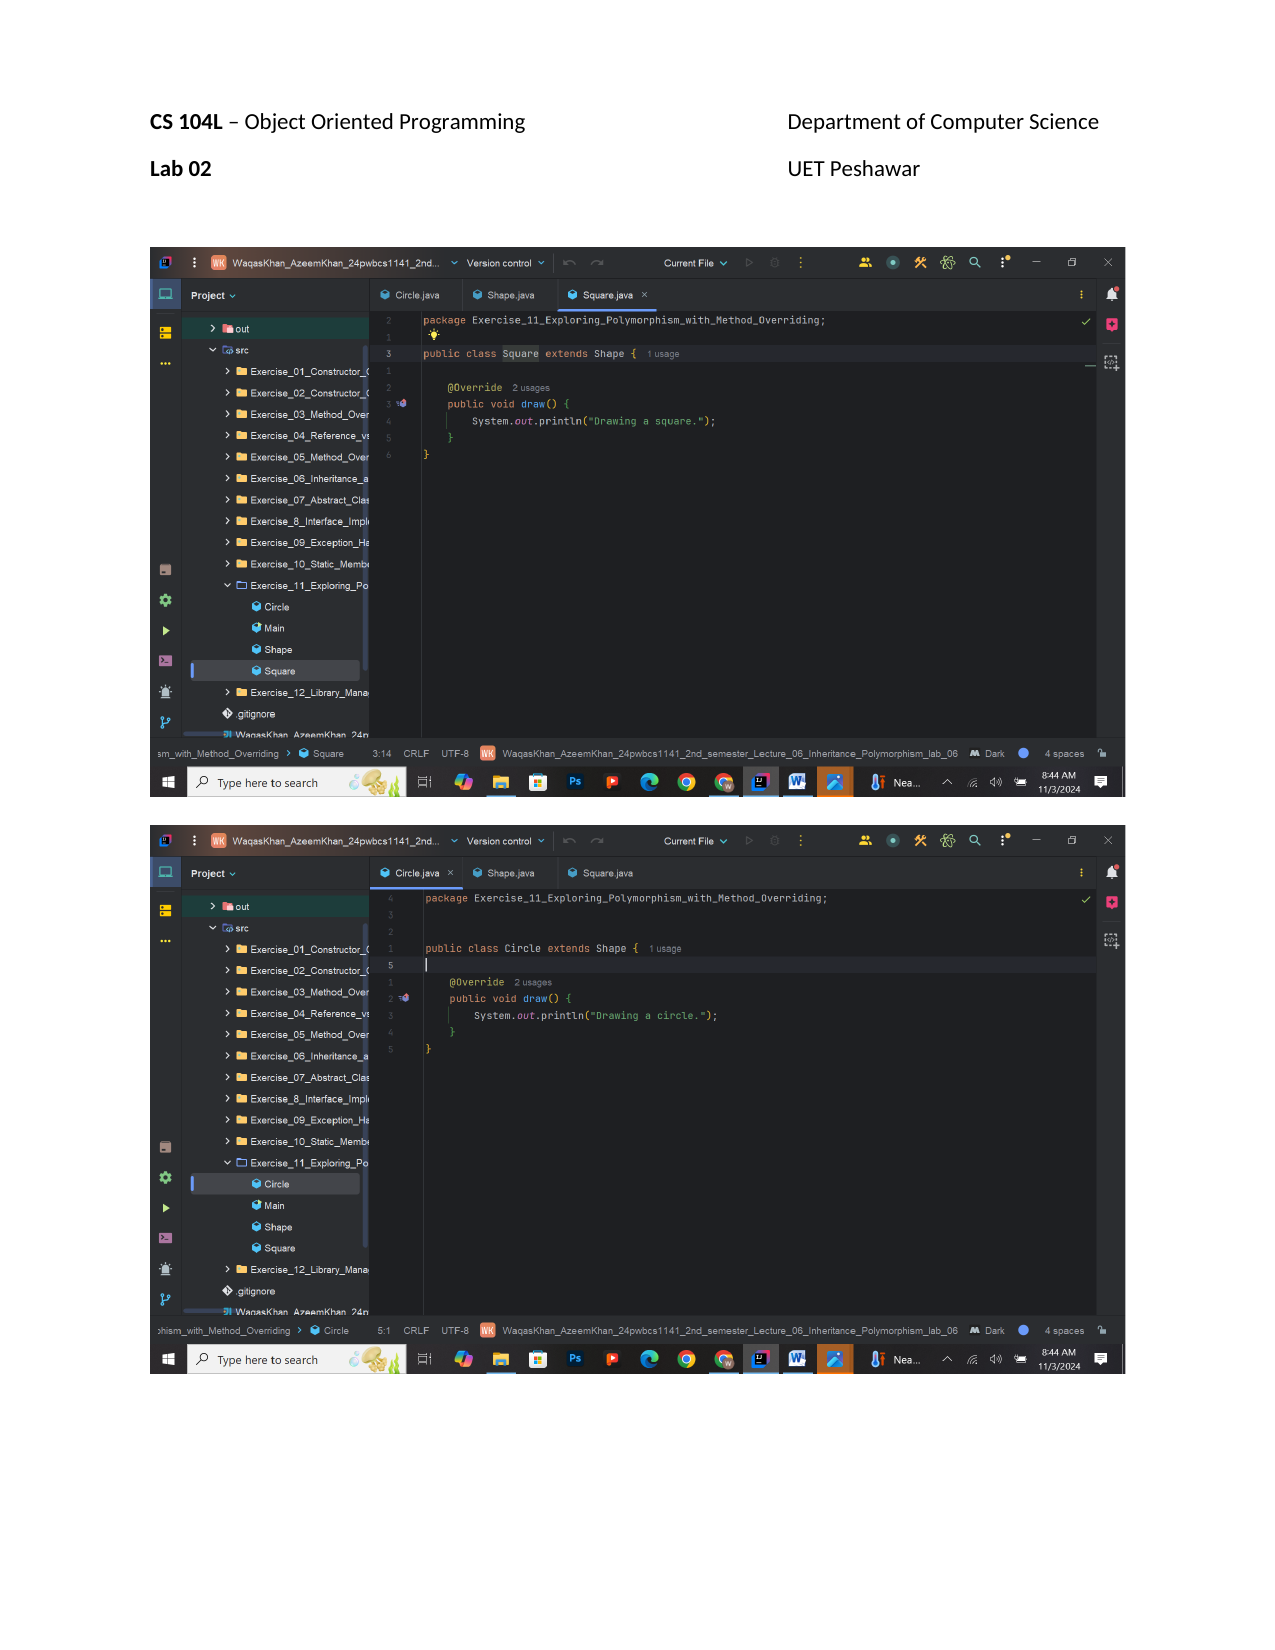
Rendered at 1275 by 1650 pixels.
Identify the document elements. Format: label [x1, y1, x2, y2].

picture [150, 825, 1126, 1374]
picture [150, 247, 1126, 797]
